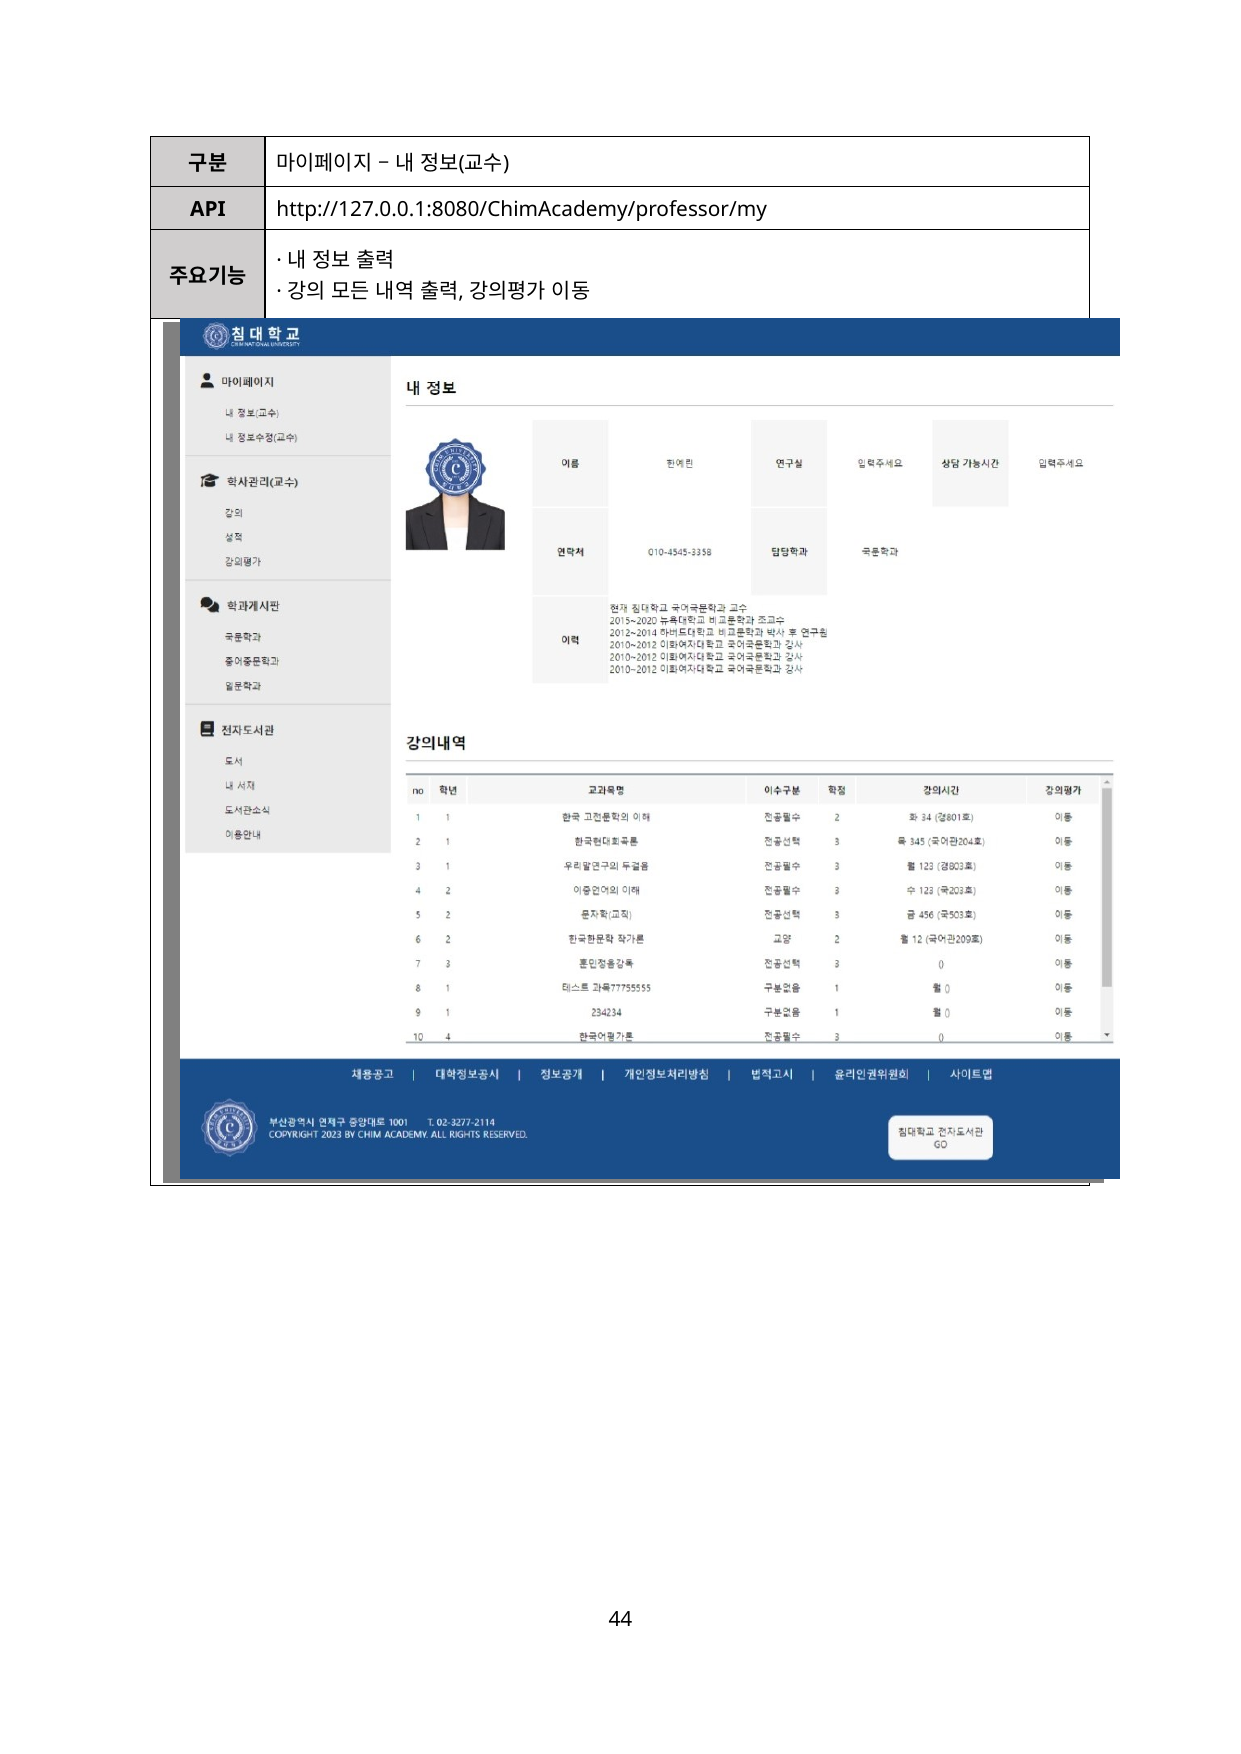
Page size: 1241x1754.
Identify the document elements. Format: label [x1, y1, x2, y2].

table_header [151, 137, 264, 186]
picture [180, 318, 1120, 1179]
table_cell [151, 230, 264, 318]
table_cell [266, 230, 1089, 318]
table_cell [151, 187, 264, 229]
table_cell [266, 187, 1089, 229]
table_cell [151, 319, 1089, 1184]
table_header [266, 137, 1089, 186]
